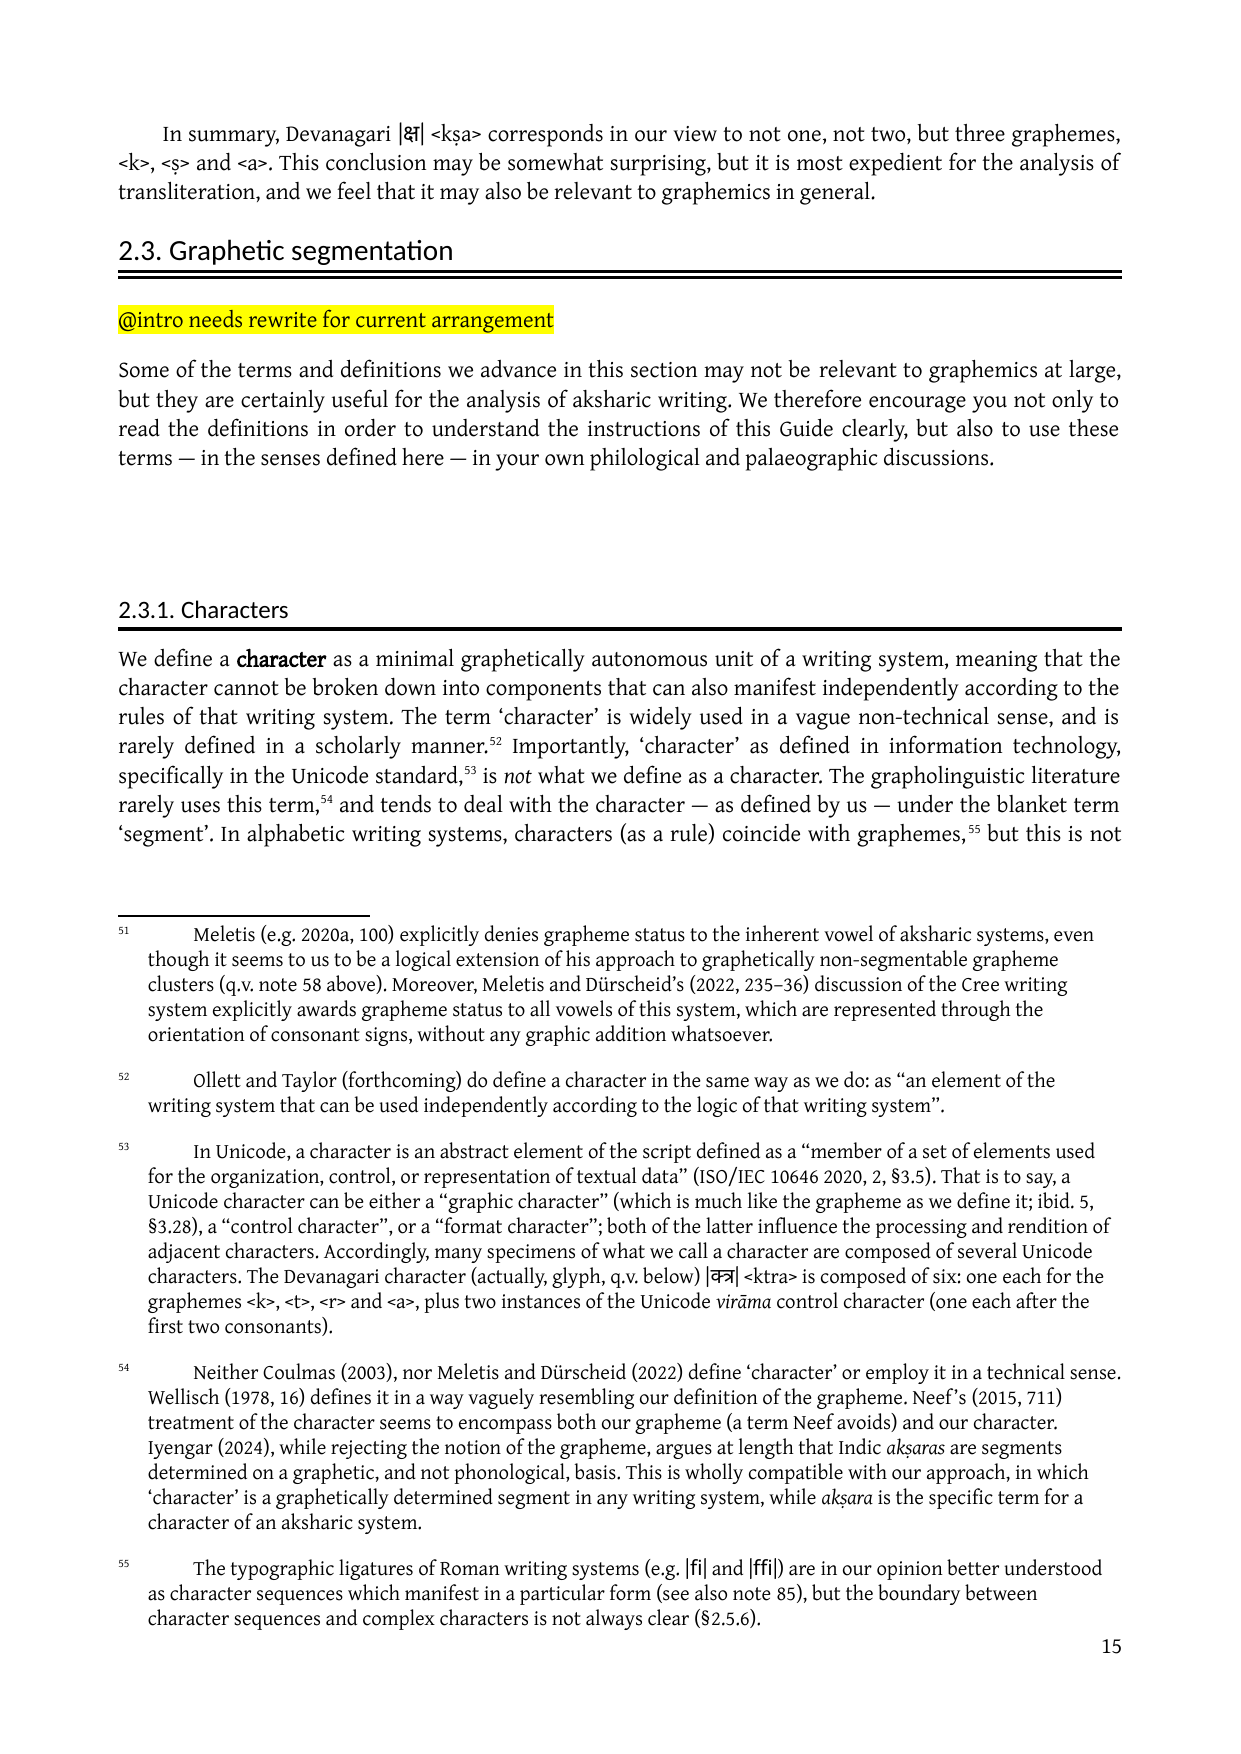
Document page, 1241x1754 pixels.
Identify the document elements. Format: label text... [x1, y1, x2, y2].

subtitle Characters [118, 592, 1122, 627]
subtitle Graphetic segmentation [118, 231, 1122, 270]
text Some of the terms and definitions we advance in this section may not be relevant to graphemics at large, but they are certainly useful for the analysis of aksharic writing. We therefore encourage you not only to read the definitions in order to understand the instructions of this Guide clearly, but also to use these terms — in the senses defined here — in your own philological and palaeographic discussions. [118, 354, 1122, 471]
text In summary, Devanagari |क्ष| <kṣa> corresponds in our view to not one, not two, but three graphemes, <k>, <ṣ> and <a>. This conclusion may be somewhat surprising, but it is most expedient for the analysis of transliteration, and we feel that it may also be relevant to graphemics in general. [118, 118, 1122, 206]
text We define a character as a minimal graphetically autonomous unit of a writing system, meaning that the character cannot be broken down into components that can also manifest independently according to the rules of that writing system. The term ‘character’ is widely used in a vague non-technical sense, and is rarely defined in a scholarly manner. Importantly, ‘character’ as defined in information technology, specifically in the Unicode standard, is not what we define as a character. The grapholinguistic literature rarely uses this term, and tends to deal with the character — as defined by us — under the blanket term ‘segment’. In alphabetic writing systems, characters (as a rule) coincide with graphemes, but this is not necessarily so in other types of writing systems, where some characters may consist of more than one grapheme. [118, 643, 1122, 847]
text @intro needs rewrite for current arrangement [118, 304, 1122, 334]
